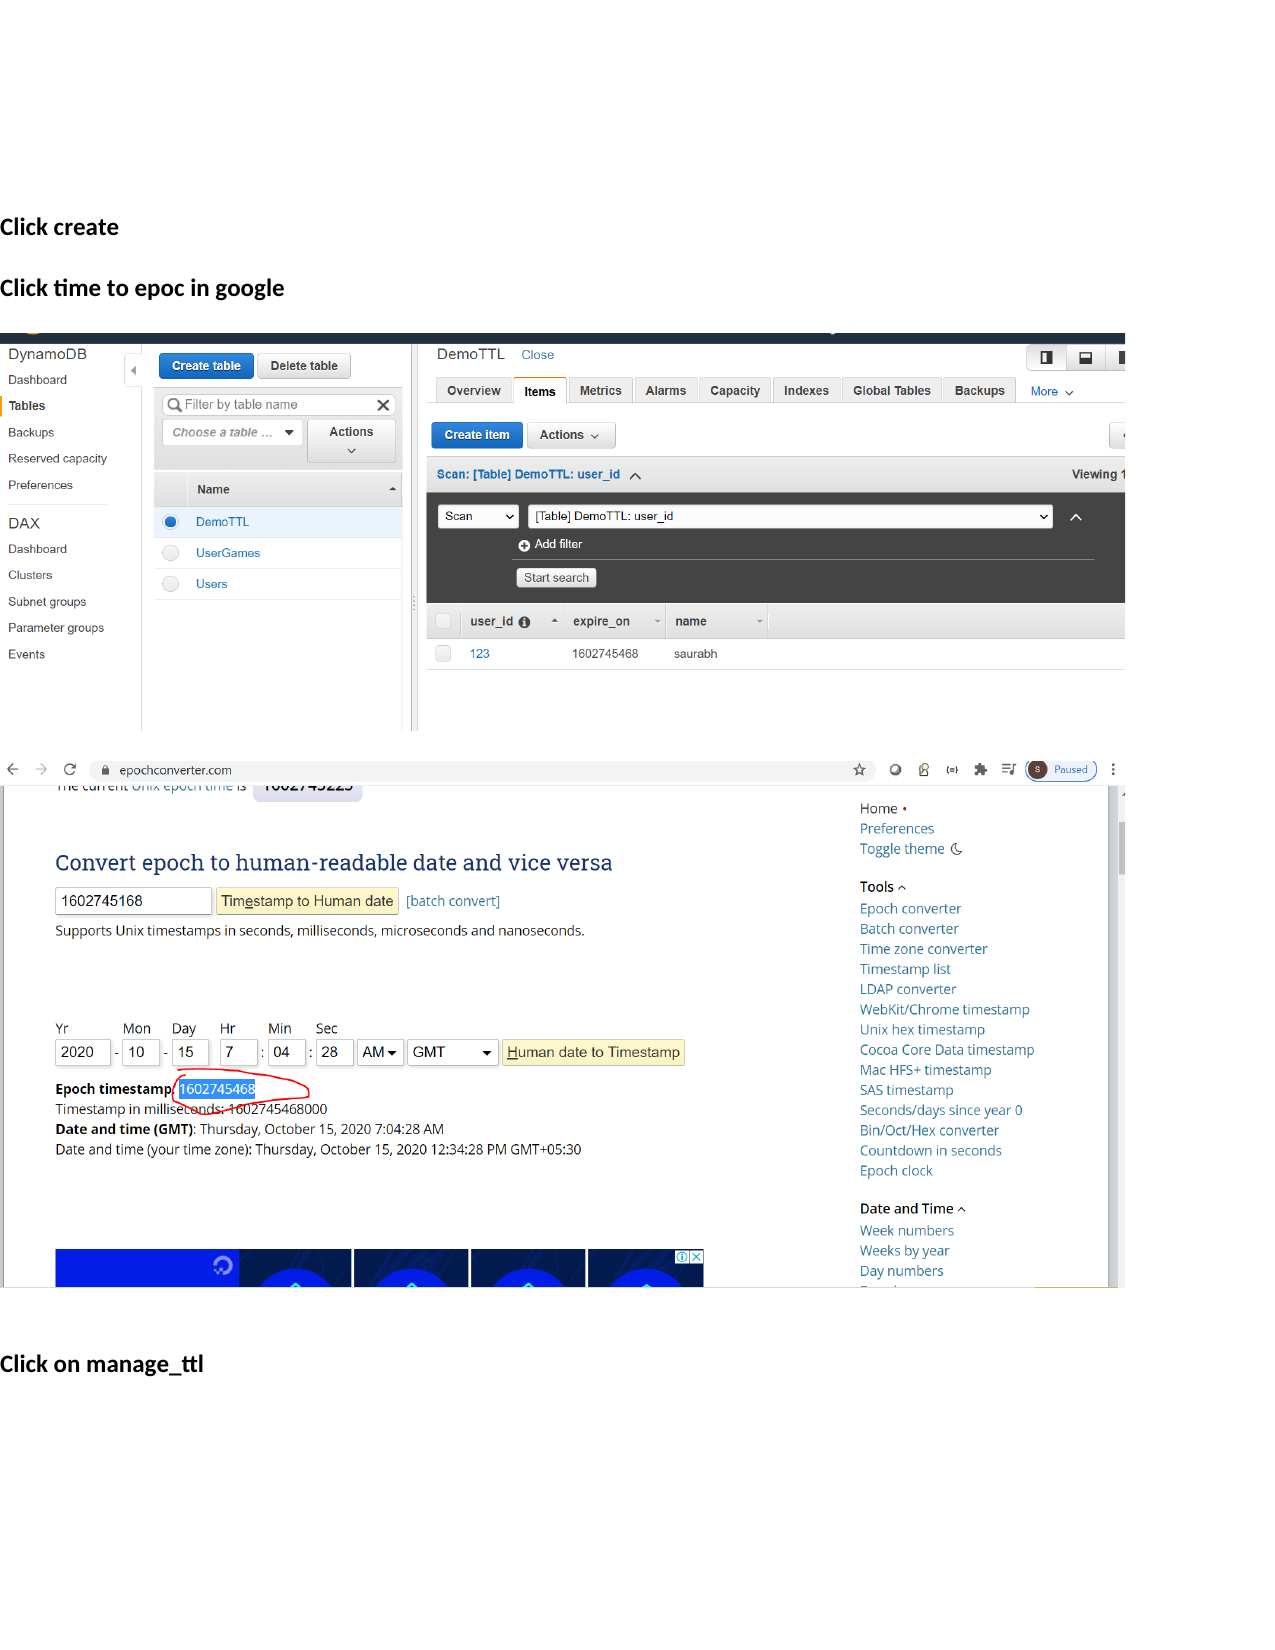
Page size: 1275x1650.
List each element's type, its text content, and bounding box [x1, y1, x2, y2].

picture [0, 761, 1125, 1288]
text Click on manage_ttl [0, 1349, 1125, 1379]
picture [0, 333, 1125, 731]
text Click create [0, 211, 1125, 242]
text Click time to epoc in google [0, 272, 1125, 303]
